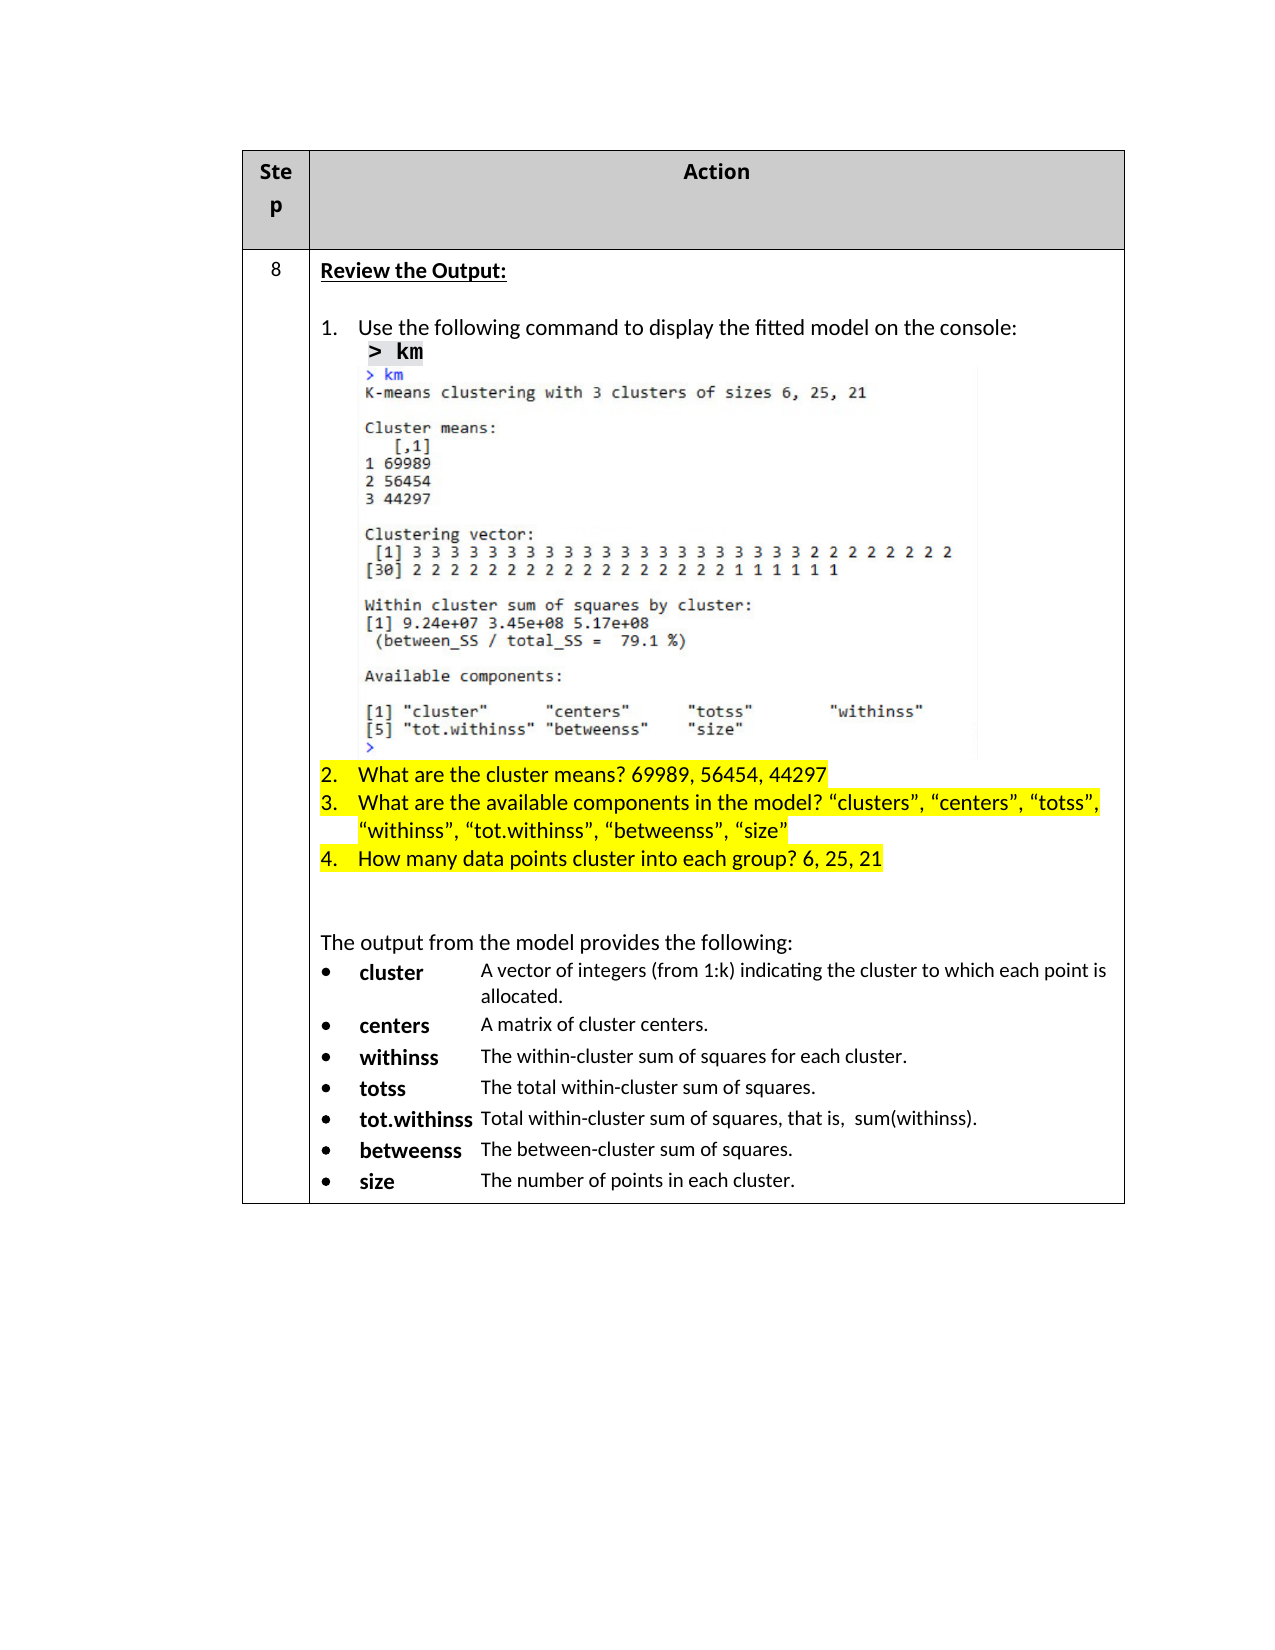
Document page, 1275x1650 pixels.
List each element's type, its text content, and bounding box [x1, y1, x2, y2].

picture [357, 366, 978, 760]
table_header Action [310, 151, 1124, 249]
table_cell 8 [243, 250, 309, 1203]
table_cell Review the Output: Use the following command to display the fitted model on the console: > km What are the cluster means? 69989, 56454, 44297 What are the available components in the model? “clusters”, “centers”, “totss”, “withinss”, “tot.withinss”, “betweenss”, “size” How many data points cluster into each group? 6, 25, 21 The output from the model provides the following: [310, 250, 1124, 1203]
table_header Step [243, 151, 309, 249]
